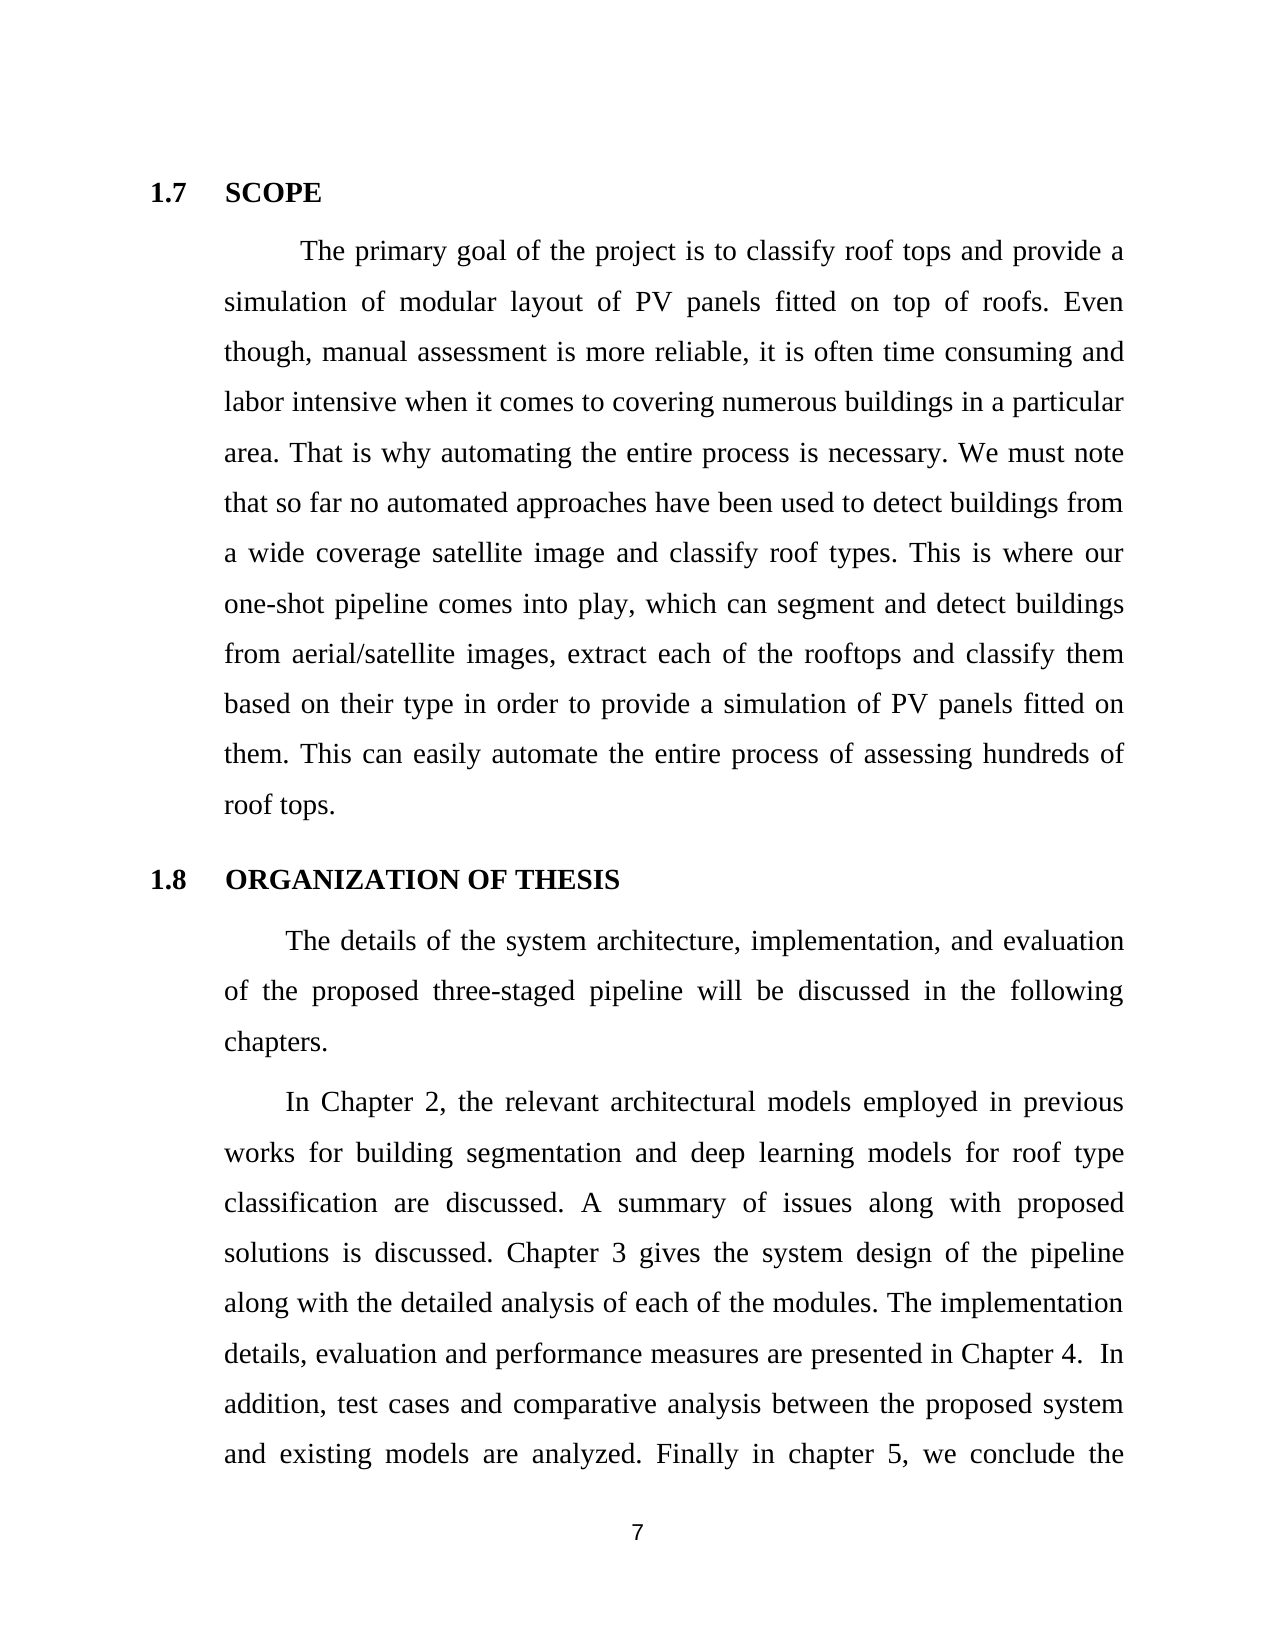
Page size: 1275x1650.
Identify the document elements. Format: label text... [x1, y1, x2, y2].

text The primary goal of the project is to classify roof tops and provide a simulation of modular layout of PV panels fitted on top of roofs. Even though, manual assessment is more reliable, it is often time consuming and labor intensive when it comes to covering numerous buildings in a particular area. That is why automating the entire process is necessary. We must note that so far no automated approaches have been used to detect buildings from a wide coverage satellite image and classify roof types. This is where our one-shot pipeline comes into play, which can segment and detect buildings from aerial/satellite images, extract each of the rooftops and classify them based on their type in order to provide a simulation of PV panels fitted on them. This can easily automate the entire process of assessing hundreds of roof tops. [224, 233, 1125, 821]
list SCOPE [150, 175, 1125, 208]
text The details of the system architecture, implementation, and evaluation of the proposed three-staged pipeline will be discussed in the following chapters. [224, 923, 1125, 1057]
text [224, 1084, 1125, 1470]
list ORGANIZATION OF THESIS [150, 862, 1125, 896]
